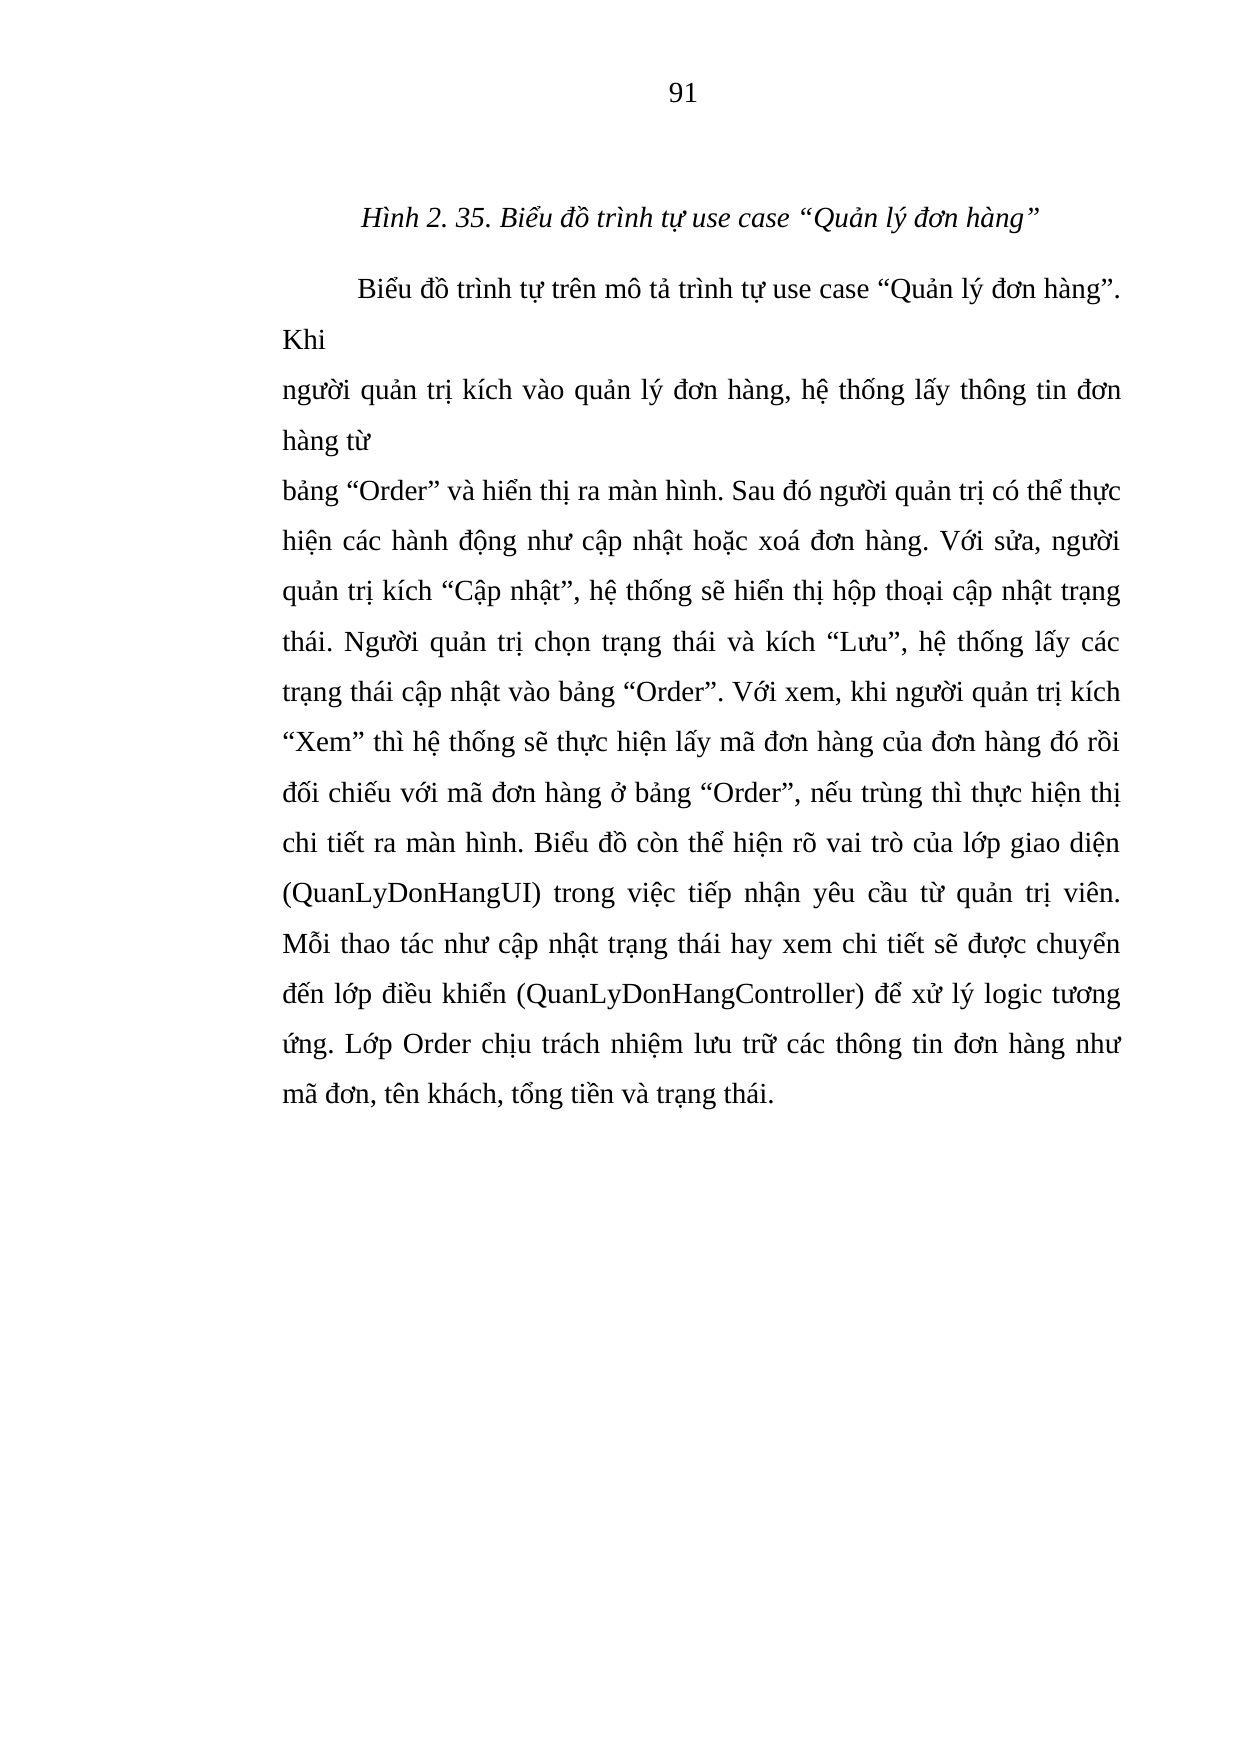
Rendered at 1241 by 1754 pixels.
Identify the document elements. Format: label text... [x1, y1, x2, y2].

text Biểu đồ trình tự trên mô tả trình tự use case “Quản lý đơn hàng”. Khi người quản trị kích vào quản lý đơn hàng, hệ thống lấy thông tin đơn hàng từ bảng “Order” và hiển thị ra màn hình. Sau đó người quản trị có thể thực hiện các hành động như cập nhật hoặc xoá đơn hàng. Với sửa, người quản trị kích “Cập nhật”, hệ thống sẽ hiển thị hộp thoại cập nhật trạng thái. Người quản trị chọn trạng thái và kích “Lưu”, hệ thống lấy các trạng thái cập nhật vào bảng “Order”. Với xem, khi người quản trị kích “Xem” thì hệ thống sẽ thực hiện lấy mã đơn hàng của đơn hàng đó rồi đối chiếu với mã đơn hàng ở bảng “Order”, nếu trùng thì thực hiện thị chi tiết ra màn hình. Biểu đồ còn thể hiện rõ vai trò của lớp giao diện (QuanLyDonHangUI) trong việc tiếp nhận yêu cầu từ quản trị viên. Mỗi thao tác như cập nhật trạng thái hay xem chi tiết sẽ được chuyển đến lớp điều khiển (QuanLyDonHangController) để xử lý logic tương ứng. Lớp Order chịu trách nhiệm lưu trữ các thông tin đơn hàng như mã đơn, tên khách, tổng tiền và trạng thái. [282, 272, 1122, 1110]
